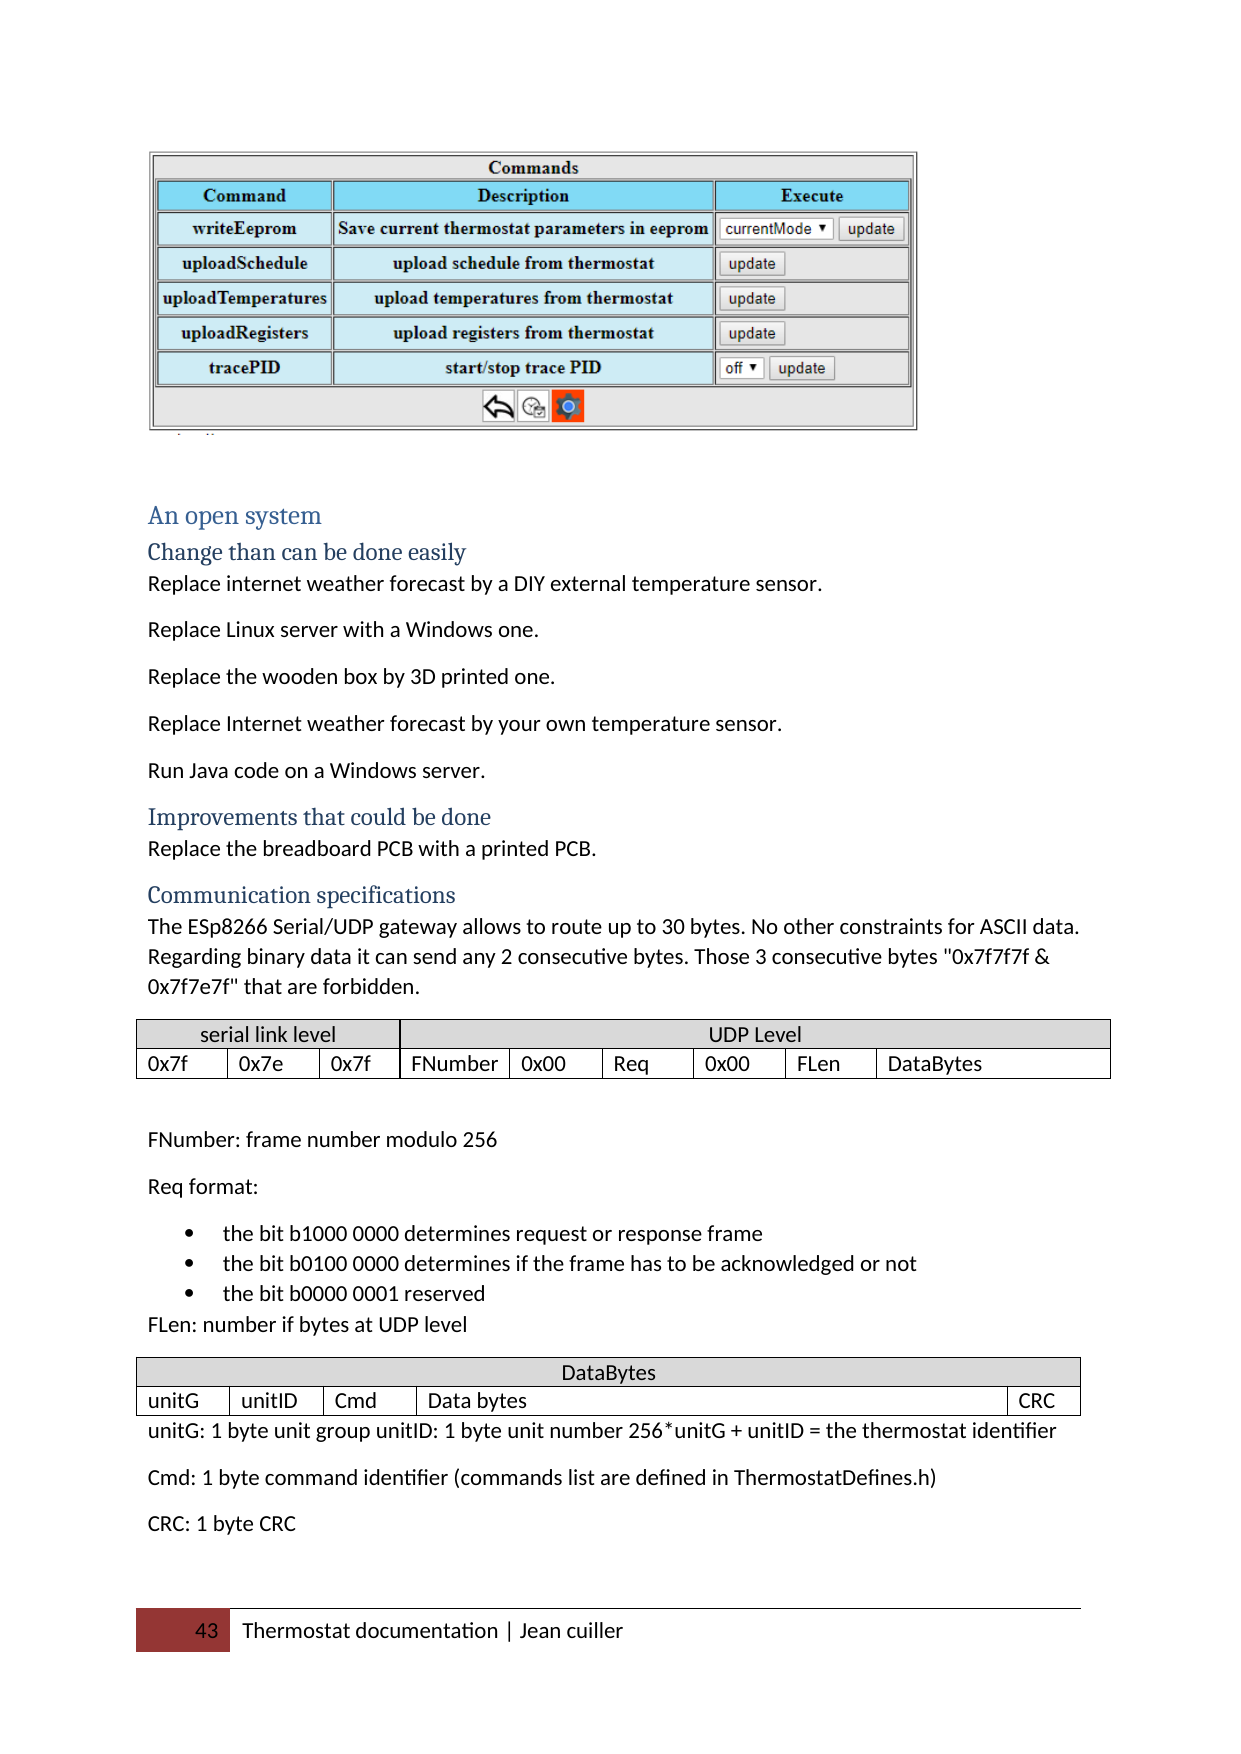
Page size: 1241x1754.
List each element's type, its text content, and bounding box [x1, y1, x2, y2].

text The ESp8266 Serial/UDP gateway allows to route up to 30 bytes. No other constraints for ASCII data. Regarding binary data it can send any 2 consecutive bytes. Those 3 consecutive bytes "0x7f7f7f & 0x7f7e7f" that are forbidden. [148, 912, 1093, 1000]
text unitG: 1 byte unit group unitID: 1 byte unit number 256*unitG + unitID = the thermostat identifier [148, 1416, 1093, 1444]
text Replace the wooden box by 3D printed one. [148, 662, 1093, 690]
table_cell FLen [786, 1049, 876, 1077]
text Replace Linux server with a Windows one. [148, 616, 1093, 643]
text FNumber: frame number modulo 256 [148, 1125, 1093, 1153]
table_cell 0x00 [510, 1049, 602, 1077]
list the bit b0000 0001 reserved [185, 1279, 1093, 1307]
list the bit b0100 0000 determines if the frame has to be acknowledged or not [185, 1249, 1093, 1277]
table_header DataBytes [137, 1358, 1080, 1386]
text Req format: [148, 1172, 1093, 1200]
table_cell CRC [1008, 1387, 1080, 1415]
subtitle Communication specifications [148, 881, 1093, 910]
subtitle Change than can be done easily [148, 538, 1093, 566]
table_cell 0x7f [137, 1049, 227, 1077]
table_header serial link level [137, 1020, 399, 1048]
table_cell 0x00 [694, 1049, 785, 1077]
table_cell unitG [137, 1387, 229, 1415]
subtitle Improvements that could be done [148, 803, 1093, 832]
text CRC: 1 byte CRC [148, 1509, 1093, 1537]
list FLen: number if bytes at UDP level [148, 1310, 1093, 1338]
table_cell unitID [230, 1387, 323, 1415]
text Run Java code on a Windows server. [148, 756, 1093, 784]
table_cell Req [603, 1049, 693, 1077]
list the bit b1000 0000 determines request or response frame [185, 1219, 1093, 1247]
table_cell 0x7e [228, 1049, 319, 1077]
subtitle An open system [148, 500, 1093, 531]
text Replace internet weather forecast by a DIY external temperature sensor. [148, 569, 1093, 597]
table_cell Cmd [324, 1387, 416, 1415]
table_cell DataBytes [877, 1049, 1110, 1077]
table_cell Data bytes [417, 1387, 1007, 1415]
table_cell 0x7f [320, 1049, 399, 1077]
text Cmd: 1 byte command identifier (commands list are defined in ThermostatDefines.h) [148, 1463, 1093, 1491]
table_cell FNumber [401, 1049, 509, 1077]
text Replace Internet weather forecast by your own temperature sensor. [148, 709, 1093, 737]
picture [147, 147, 922, 435]
text Replace the breadboard PCB with a printed PCB. [148, 834, 1093, 862]
table_header UDP Level [401, 1020, 1110, 1048]
